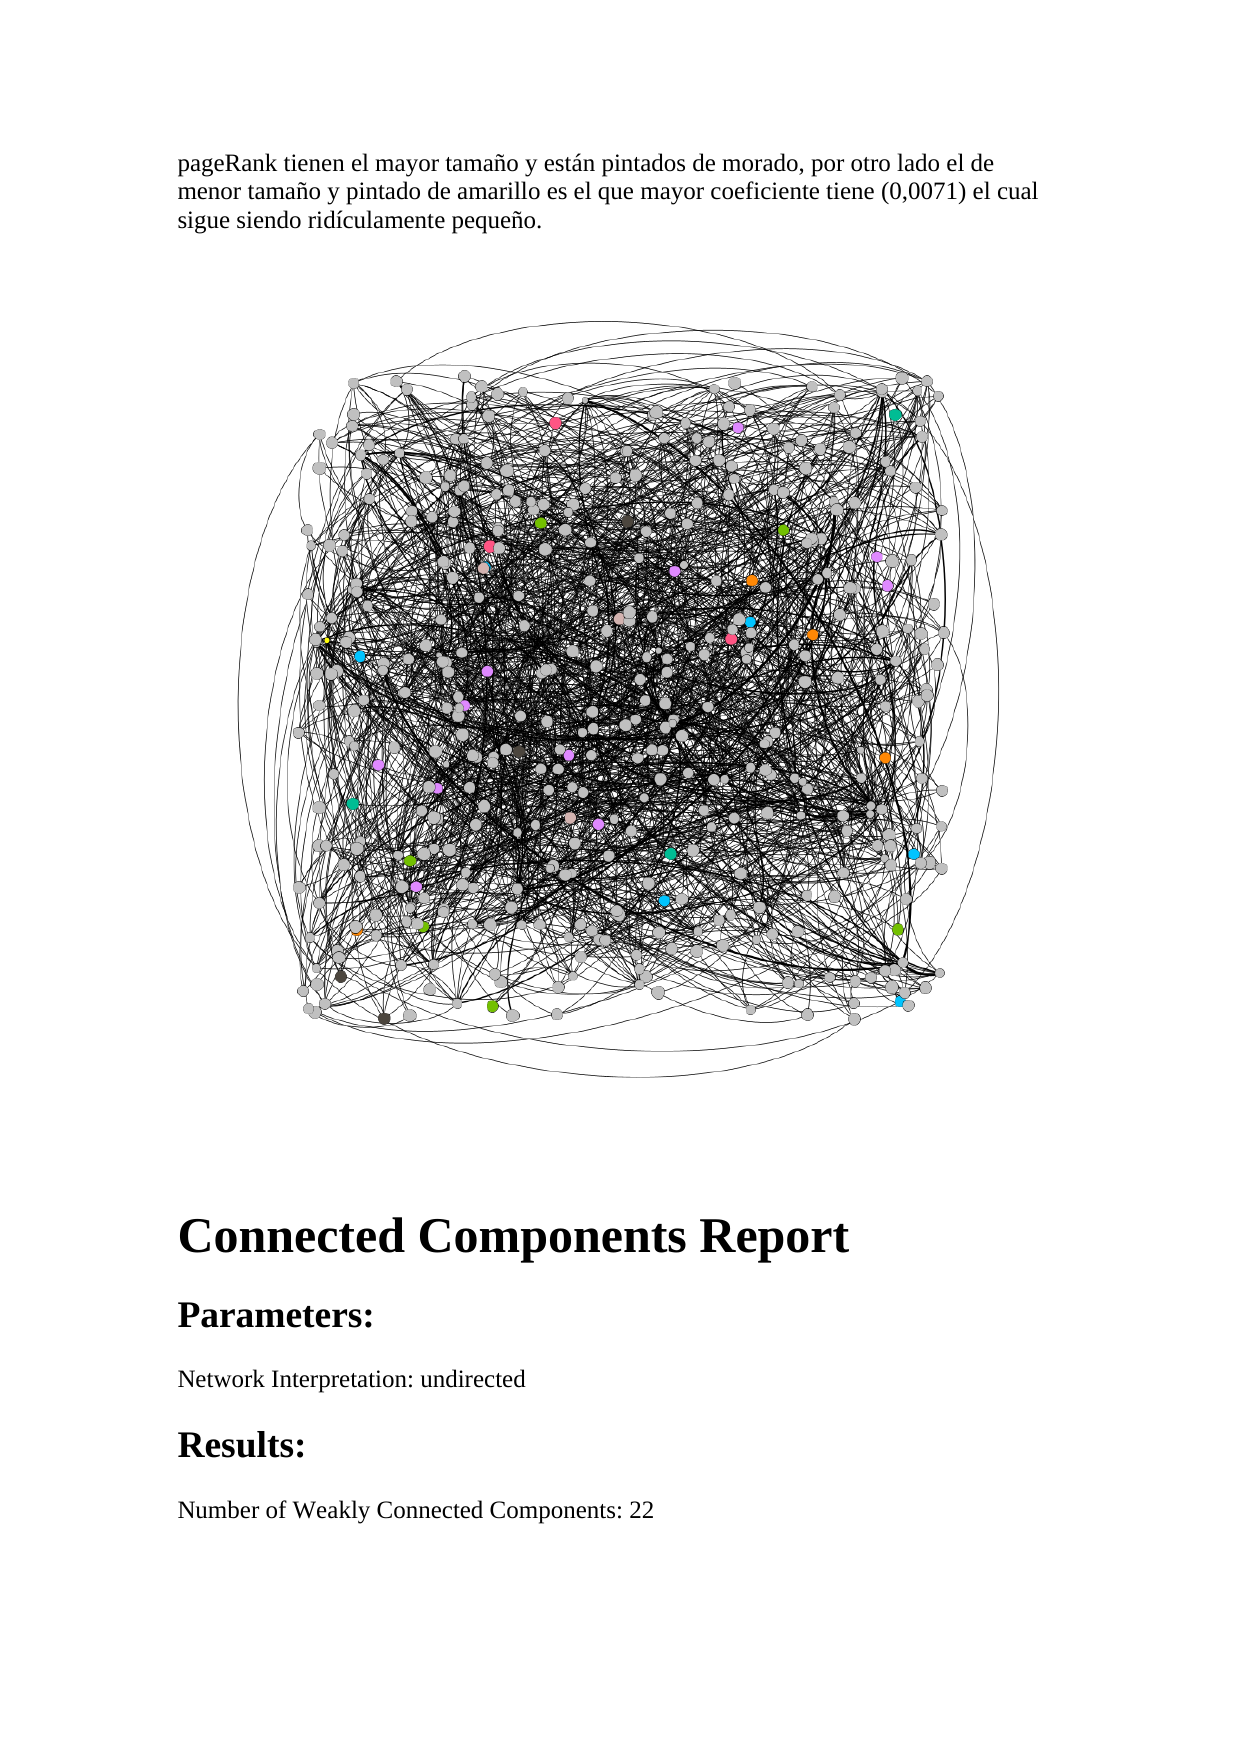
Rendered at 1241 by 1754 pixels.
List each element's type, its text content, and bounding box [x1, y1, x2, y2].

text Network Interpretation: undirected [177, 1364, 1063, 1393]
text Parameters: [177, 1292, 1063, 1335]
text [177, 1495, 1063, 1552]
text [177, 148, 1063, 234]
text Connected Components Report [177, 1206, 1063, 1263]
picture [177, 262, 1063, 1149]
text Results: [177, 1422, 1063, 1466]
